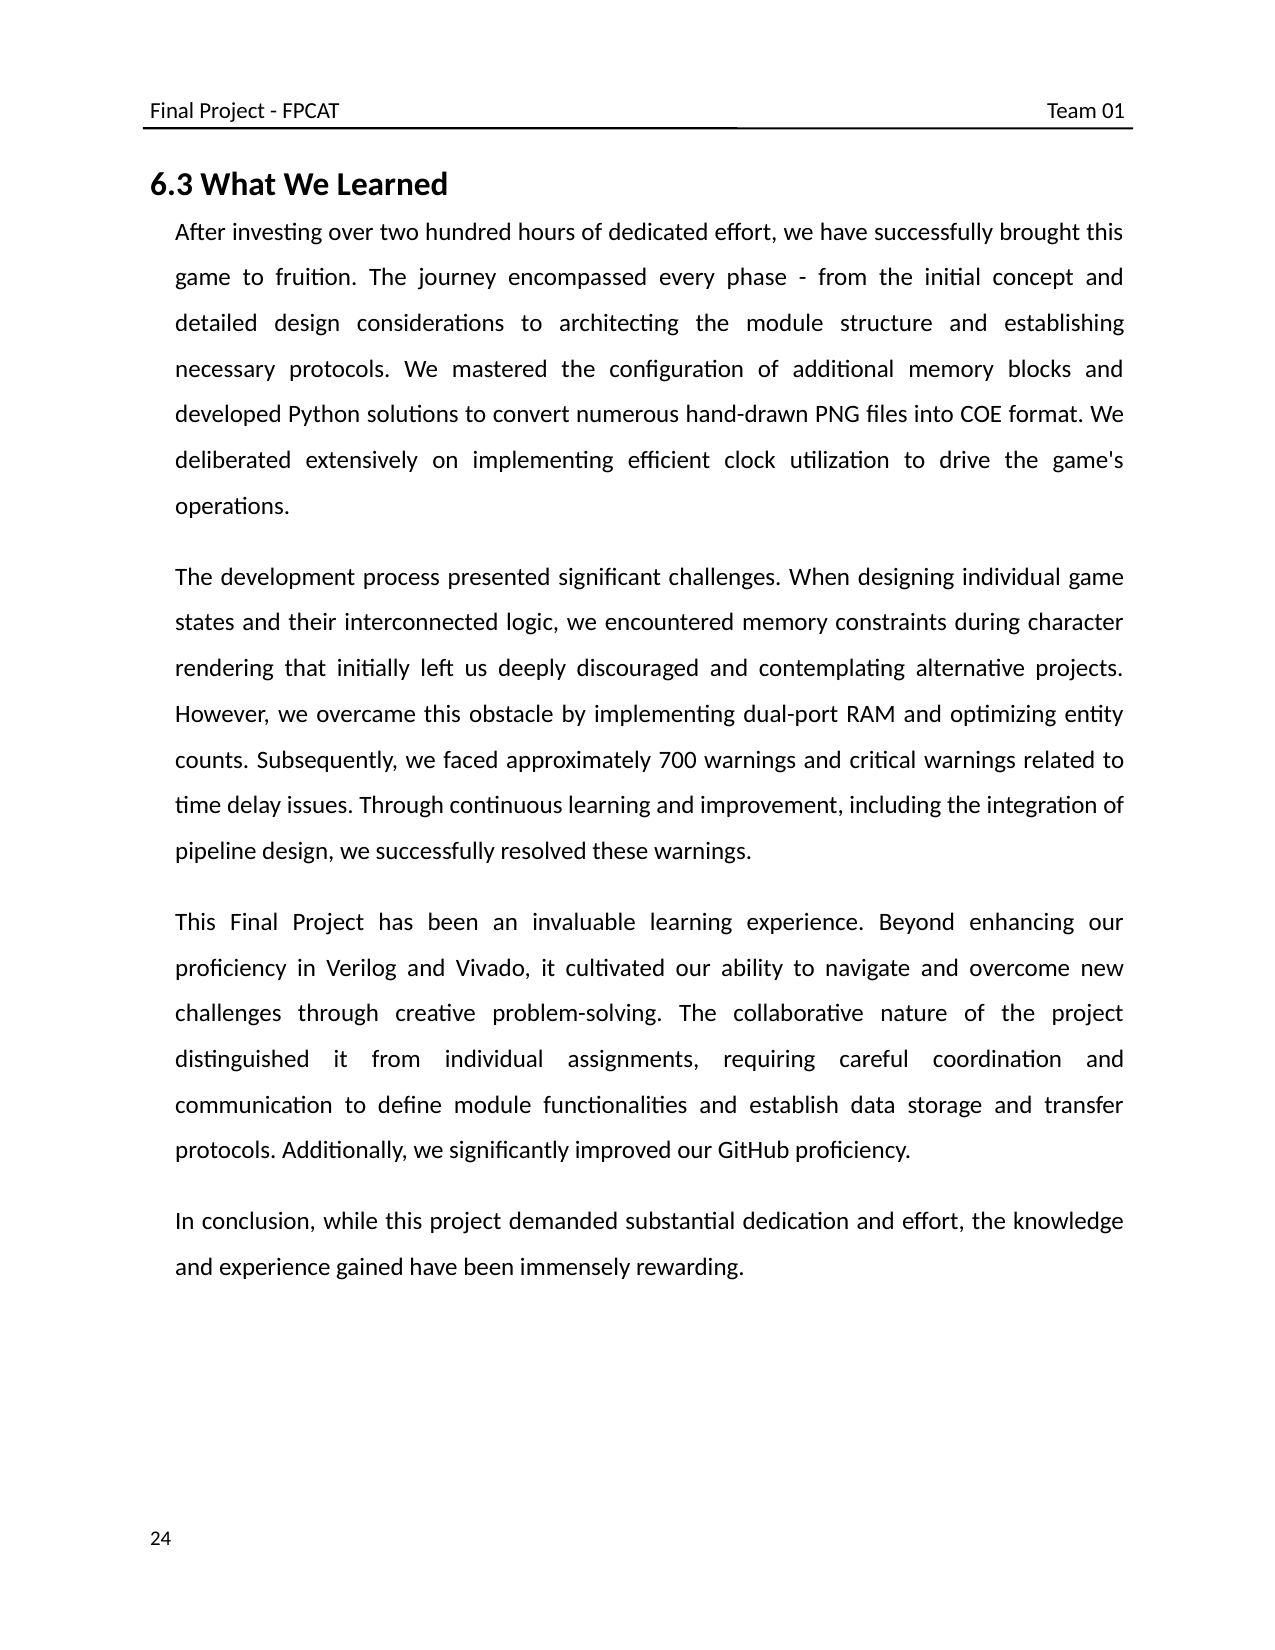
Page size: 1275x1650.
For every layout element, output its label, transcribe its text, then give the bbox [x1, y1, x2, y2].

text After investing over two hundred hours of dedicated effort, we have successfully brought this game to fruition. The journey encompassed every phase - from the initial concept and detailed design considerations to architecting the module structure and establishing necessary protocols. We mastered the configuration of additional memory blocks and developed Python solutions to convert numerous hand-drawn PNG files into COE format. We deliberated extensively on implementing efficient clock utilization to drive the game's operations. [175, 216, 1125, 521]
text In conclusion, while this project demanded substantial dedication and effort, the knowledge and experience gained have been immensely rewarding. [175, 1205, 1125, 1282]
text This Final Project has been an invaluable learning experience. Beyond enhancing our proficiency in Verilog and Vivado, it cultivated our ability to navigate and overcome new challenges through creative problem-solving. The collaborative nature of the project distinguished it from individual assignments, requiring careful coordination and communication to define module functionalities and establish data storage and transfer protocols. Additionally, we significantly improved our GitHub proficiency. [175, 906, 1125, 1165]
subtitle 6.3 What We Learned [150, 162, 1125, 203]
text The development process presented significant challenges. When designing individual game states and their interconnected logic, we encountered memory constraints during character rendering that initially left us deeply discouraged and contemplating alternative projects. However, we overcame this obstacle by implementing dual-port RAM and optimizing entity counts. Subsequently, we faced approximately 700 warnings and critical warnings related to time delay issues. Through continuous learning and improvement, including the integration of pipeline design, we successfully resolved these warnings. [175, 561, 1125, 866]
